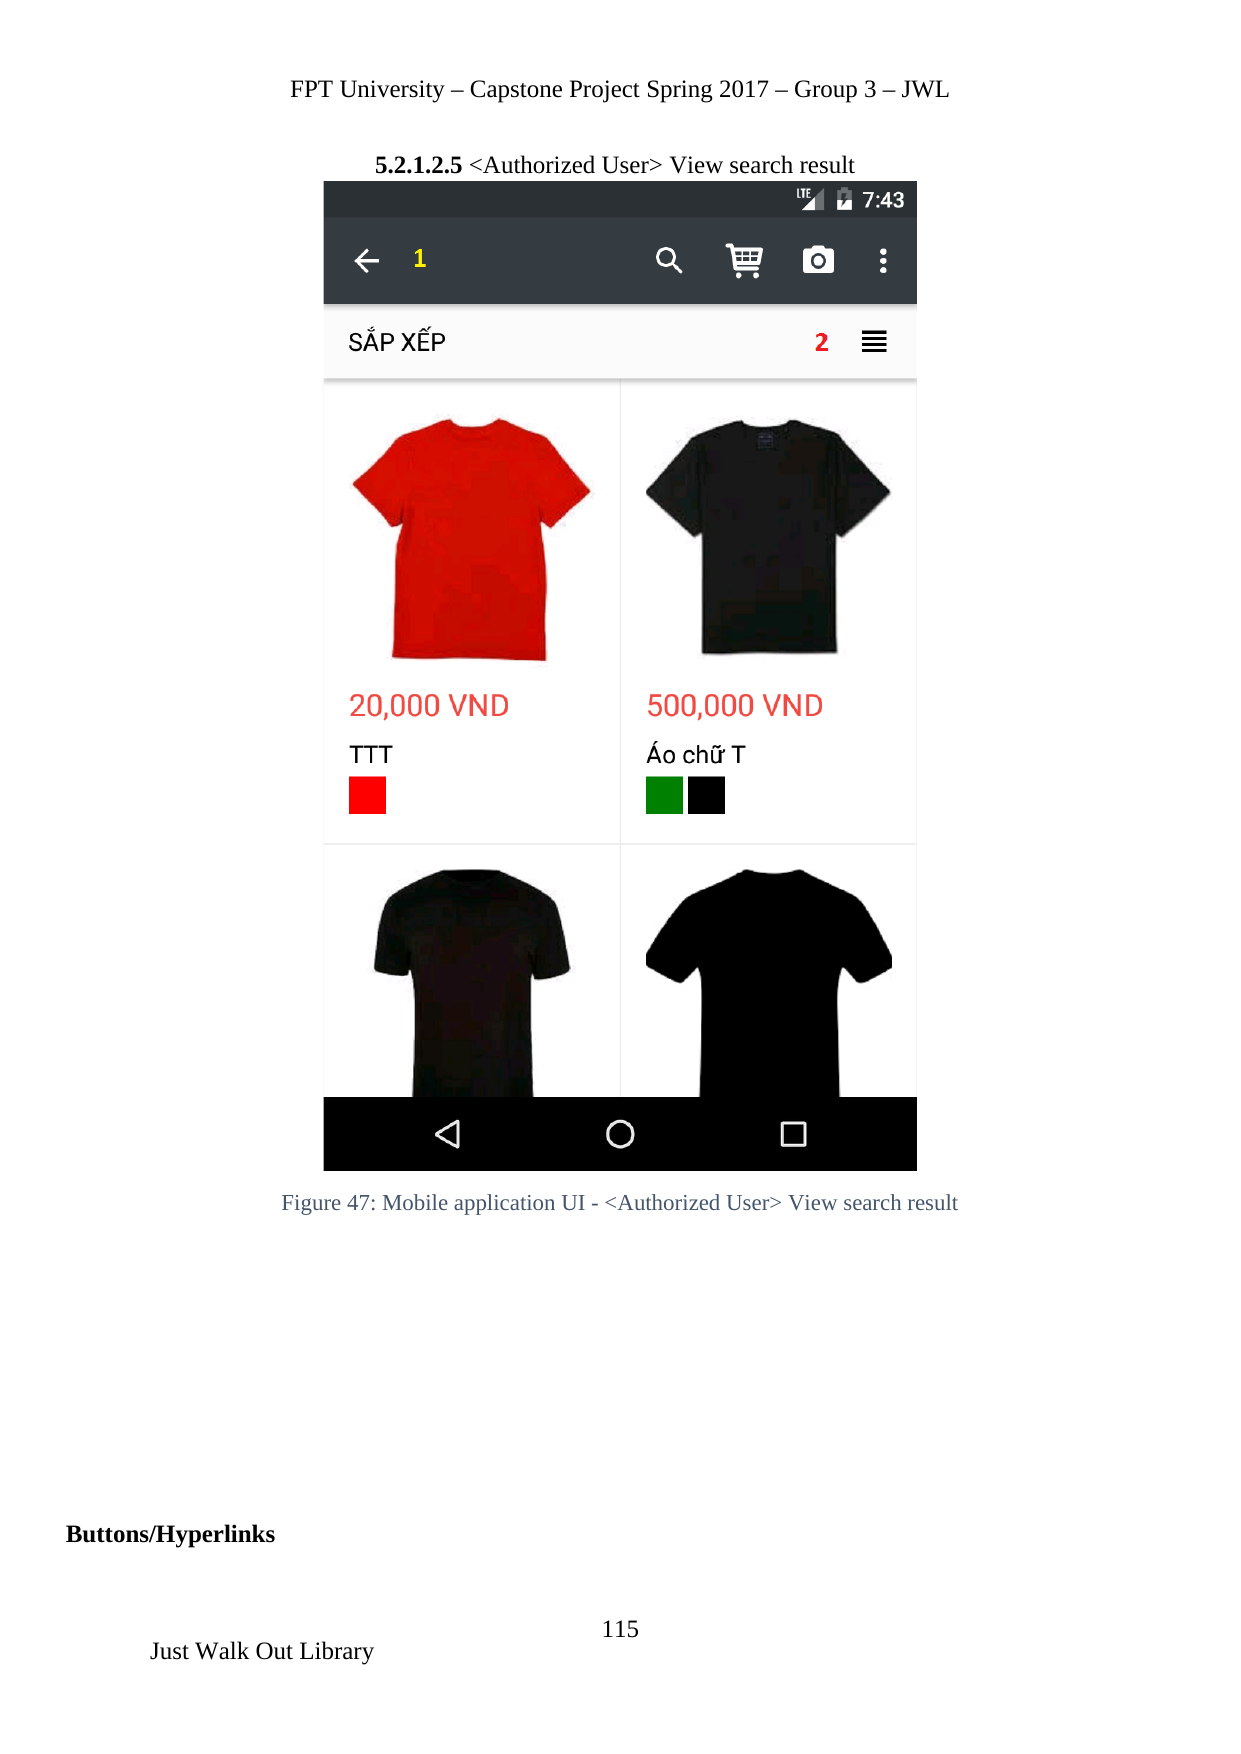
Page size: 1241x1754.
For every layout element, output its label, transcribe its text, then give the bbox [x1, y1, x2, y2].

text Buttons/Hyperlinks [66, 1519, 1090, 1548]
subtitle <Authorized User> View search result [375, 150, 1090, 179]
text Figure 47: Mobile application UI - <Authorized User> View search result [150, 1189, 1090, 1216]
picture [323, 181, 917, 1171]
